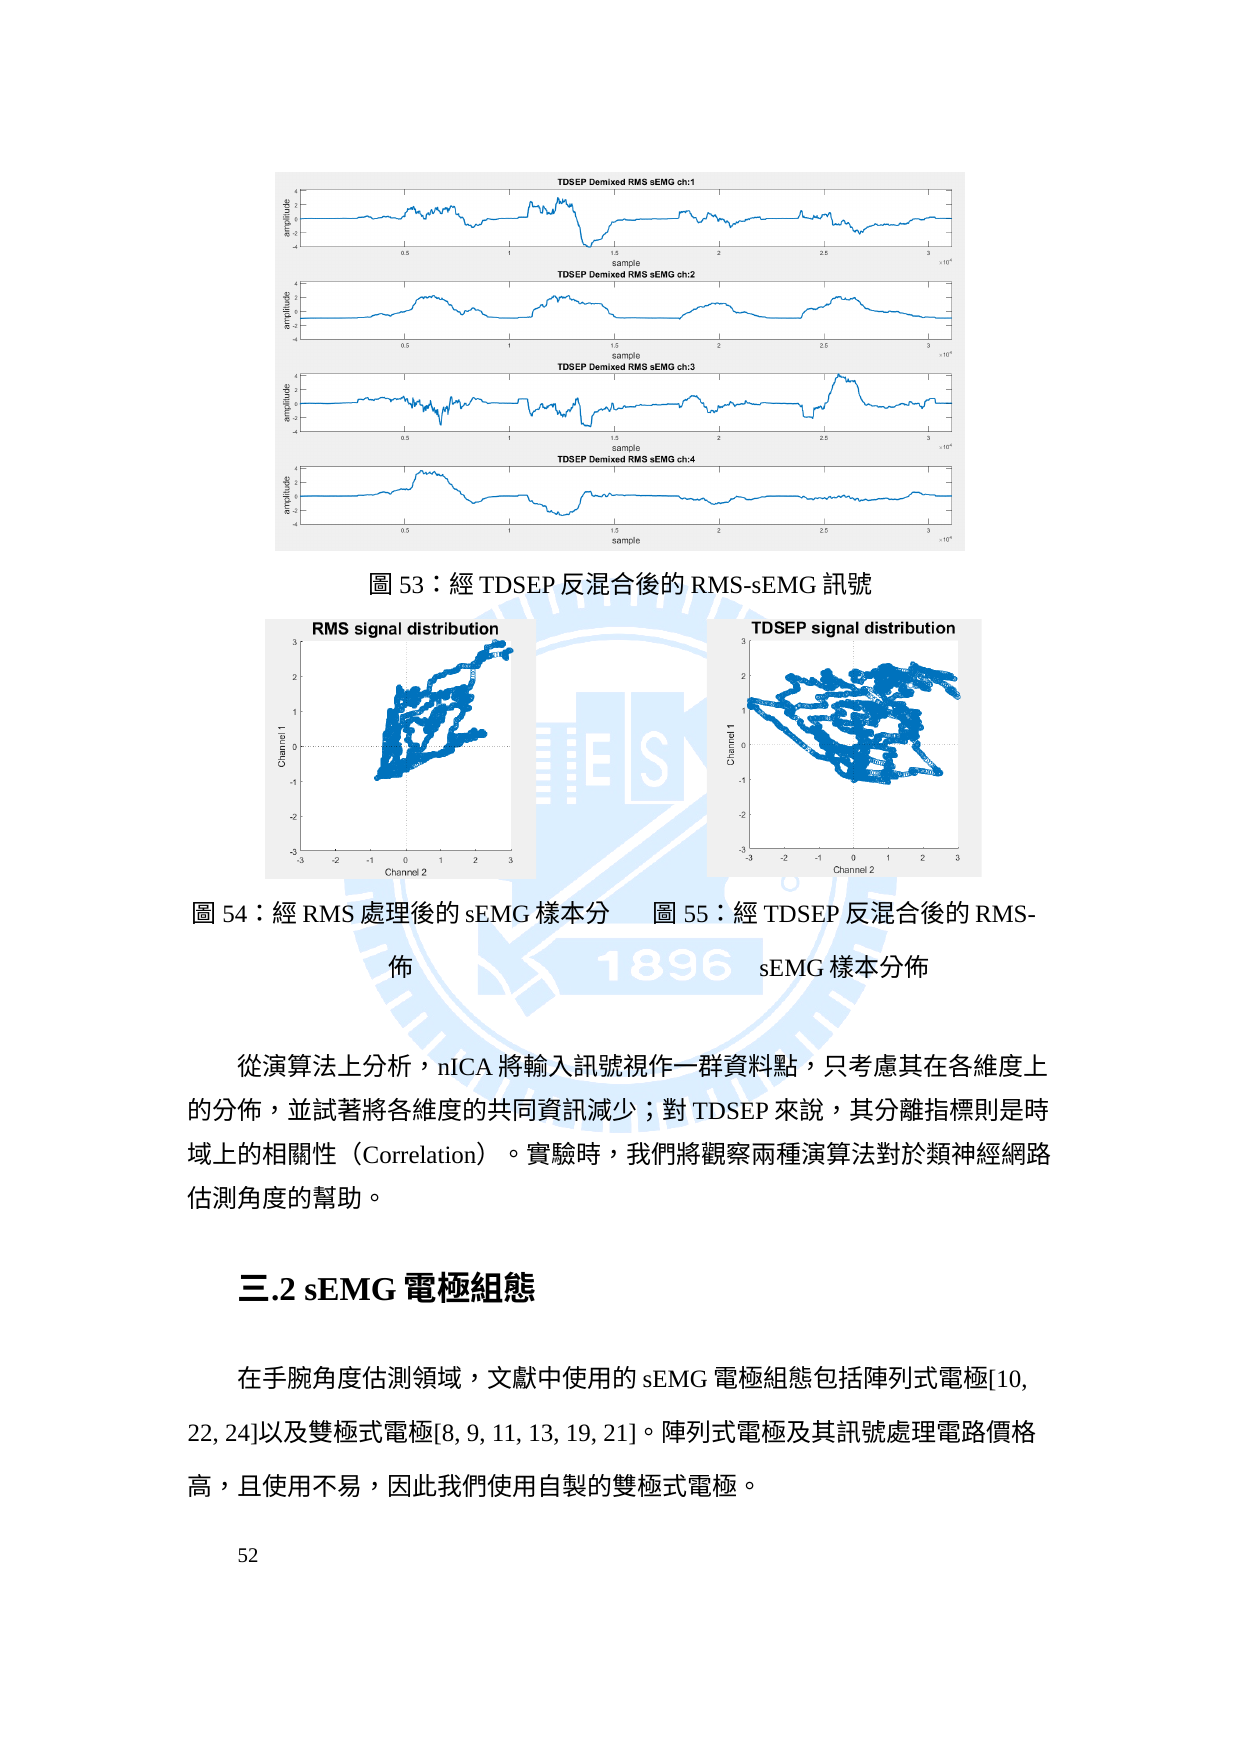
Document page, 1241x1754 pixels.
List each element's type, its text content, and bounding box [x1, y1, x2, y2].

text 圖 53：經TDSEP反混合後的RMS-sEMG訊號 [187, 565, 1053, 601]
text 從演算法上分析，nICA將輸入訊號視作一群資料點，只考慮其在各維度上的分佈，並試著將各維度的共同資訊減少；對TDSEP來說，其分離指標則是時域上的相關性（Correlation）。實驗時，我們將觀察兩種演算法對於類神經網路估測角度的幫助。 [187, 1042, 1053, 1218]
table_cell 圖 54：經RMS處理後的sEMG樣本分佈 [176, 893, 625, 998]
picture [706, 619, 982, 877]
table_header [176, 619, 625, 893]
text 在手腕角度估測領域，文獻中使用的sEMG電極組態包括陣列式電極[10, 22, 24]以及雙極式電極[8, 9, 11, 13, 19, 21]。陣列式電極及其訊號處理電路價格高，且使用不易，因此我們使用自製的雙極式電極。 [187, 1358, 1053, 1503]
table_header [625, 619, 1063, 893]
picture [275, 172, 965, 551]
picture [265, 619, 537, 879]
table_cell 圖 55：經TDSEP反混合後的RMS-sEMG樣本分佈 [625, 893, 1063, 998]
subtitle sEMG電極組態 [187, 1262, 1053, 1310]
